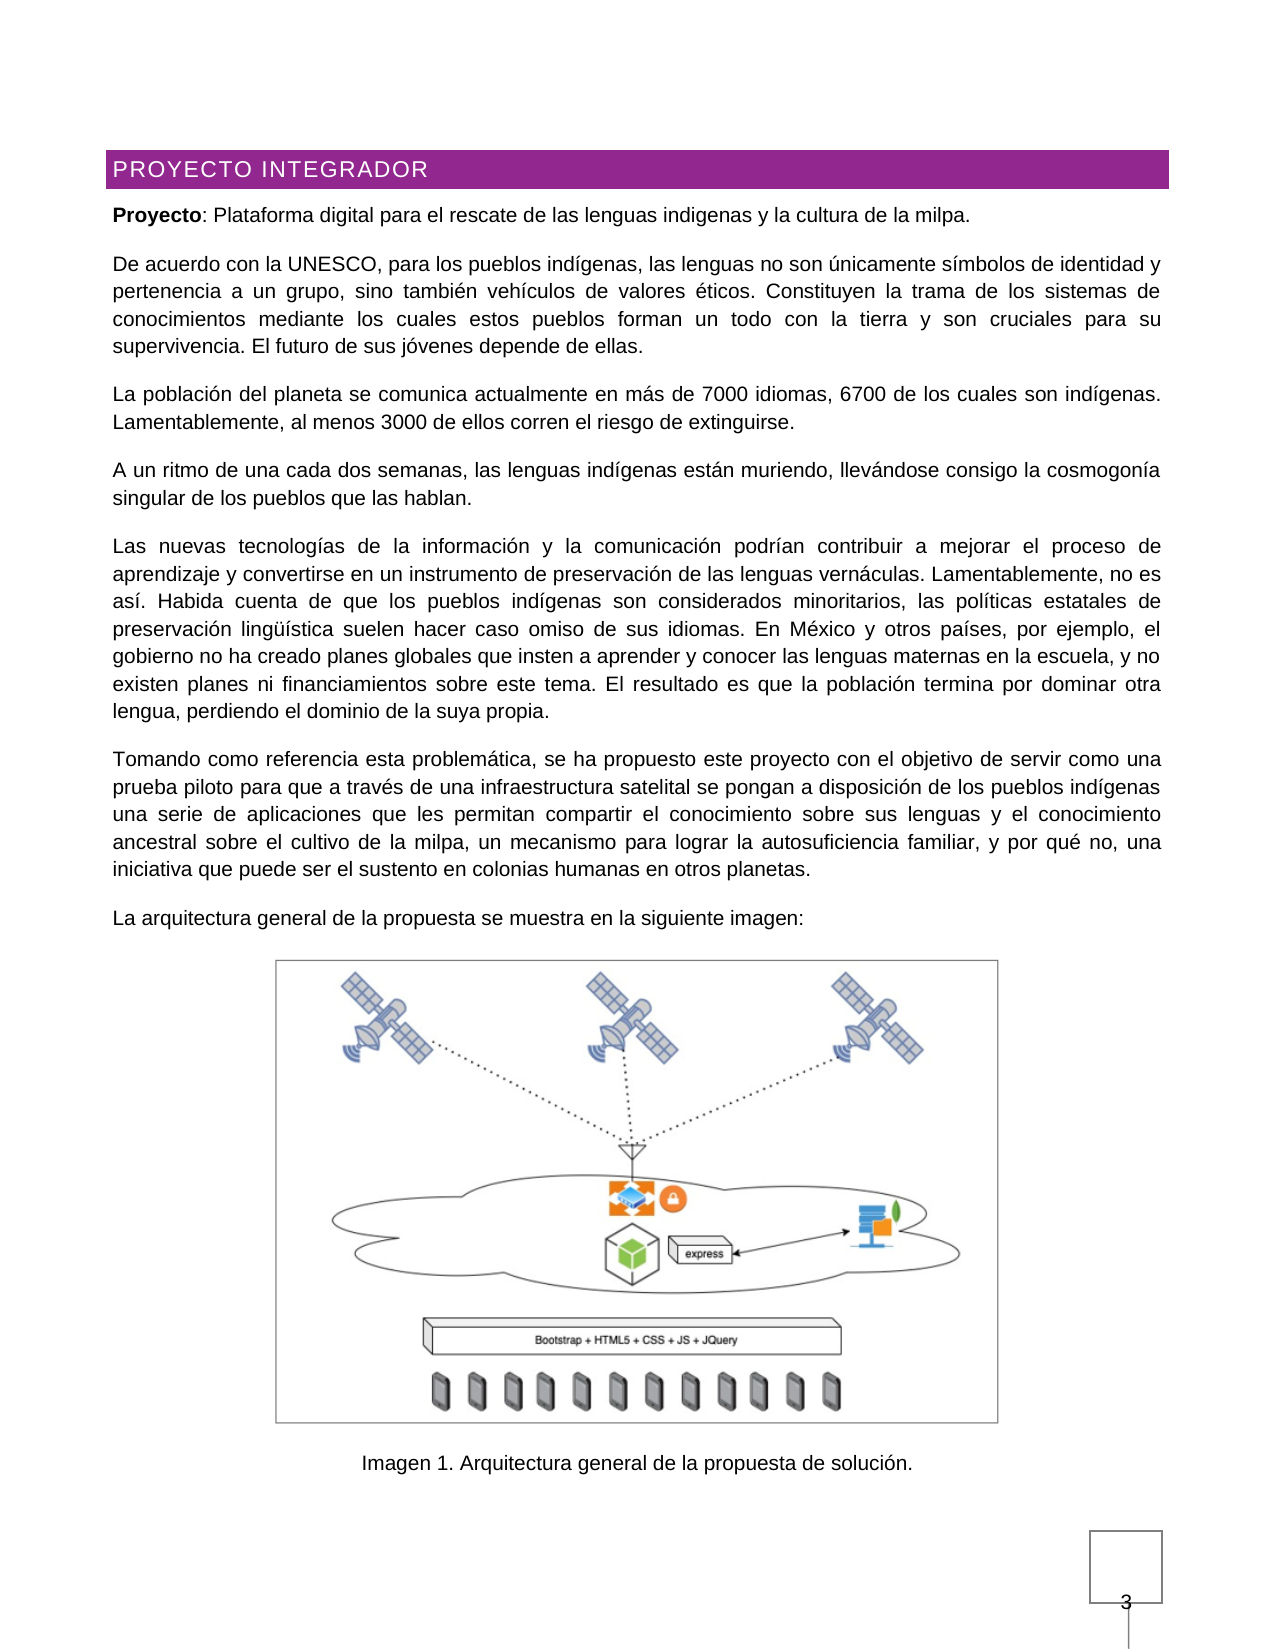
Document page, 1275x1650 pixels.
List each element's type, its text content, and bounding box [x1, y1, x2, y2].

text A un ritmo de una cada dos semanas, las lenguas indígenas están muriendo, llevándose consigo la cosmogonía singular de los pueblos que las hablan. [112, 458, 1162, 509]
text Imagen 1. Arquitectura general de la propuesta de solución. [112, 1451, 1162, 1475]
text La población del planeta se comunica actualmente en más de 7000 idiomas, 6700 de los cuales son indígenas. Lamentablemente, al menos 3000 de ellos corren el riesgo de extinguirse. [112, 382, 1162, 434]
text Las nuevas tecnologías de la información y la comunicación podrían contribuir a mejorar el proceso de aprendizaje y convertirse en un instrumento de preservación de las lenguas vernáculas. Lamentablemente, no es así. Habida cuenta de que los pueblos indígenas son considerados minoritarios, las políticas estatales de preservación lingüística suelen hacer caso omiso de sus idiomas. En México y otros países, por ejemplo, el gobierno no ha creado planes globales que insten a aprender y conocer las lenguas maternas en la escuela, y no existen planes ni financiamientos sobre este tema. El resultado es que la población termina por dominar otra lengua, perdiendo el dominio de la suya propia. [112, 534, 1162, 723]
subtitle Proyecto integrador [113, 156, 1162, 183]
text De acuerdo con la UNESCO, para los pueblos indígenas, las lenguas no son únicamente símbolos de identidad y pertenencia a un grupo, sino también vehículos de valores éticos. Constituyen la trama de los sistemas de conocimientos mediante los cuales estos pueblos forman un todo con la tierra y son cruciales para su supervivencia. El futuro de sus jóvenes depende de ellas. [112, 251, 1162, 358]
text Tomando como referencia esta problemática, se ha propuesto este proyecto con el objetivo de servir como una prueba piloto para que a través de una infraestructura satelital se pongan a disposición de los pueblos indígenas una serie de aplicaciones que les permitan compartir el conocimiento sobre sus lenguas y el conocimiento ancestral sobre el cultivo de la milpa, un mecanismo para lograr la autosuficiencia familiar, y por qué no, una iniciativa que puede ser el sustento en colonias humanas en otros planetas. [112, 747, 1162, 881]
picture [272, 953, 1003, 1427]
text La arquitectura general de la propuesta se muestra en la siguiente imagen: [112, 906, 1162, 929]
text Proyecto: Plataforma digital para el rescate de las lenguas indigenas y la cultura de la milpa. [112, 203, 1162, 227]
